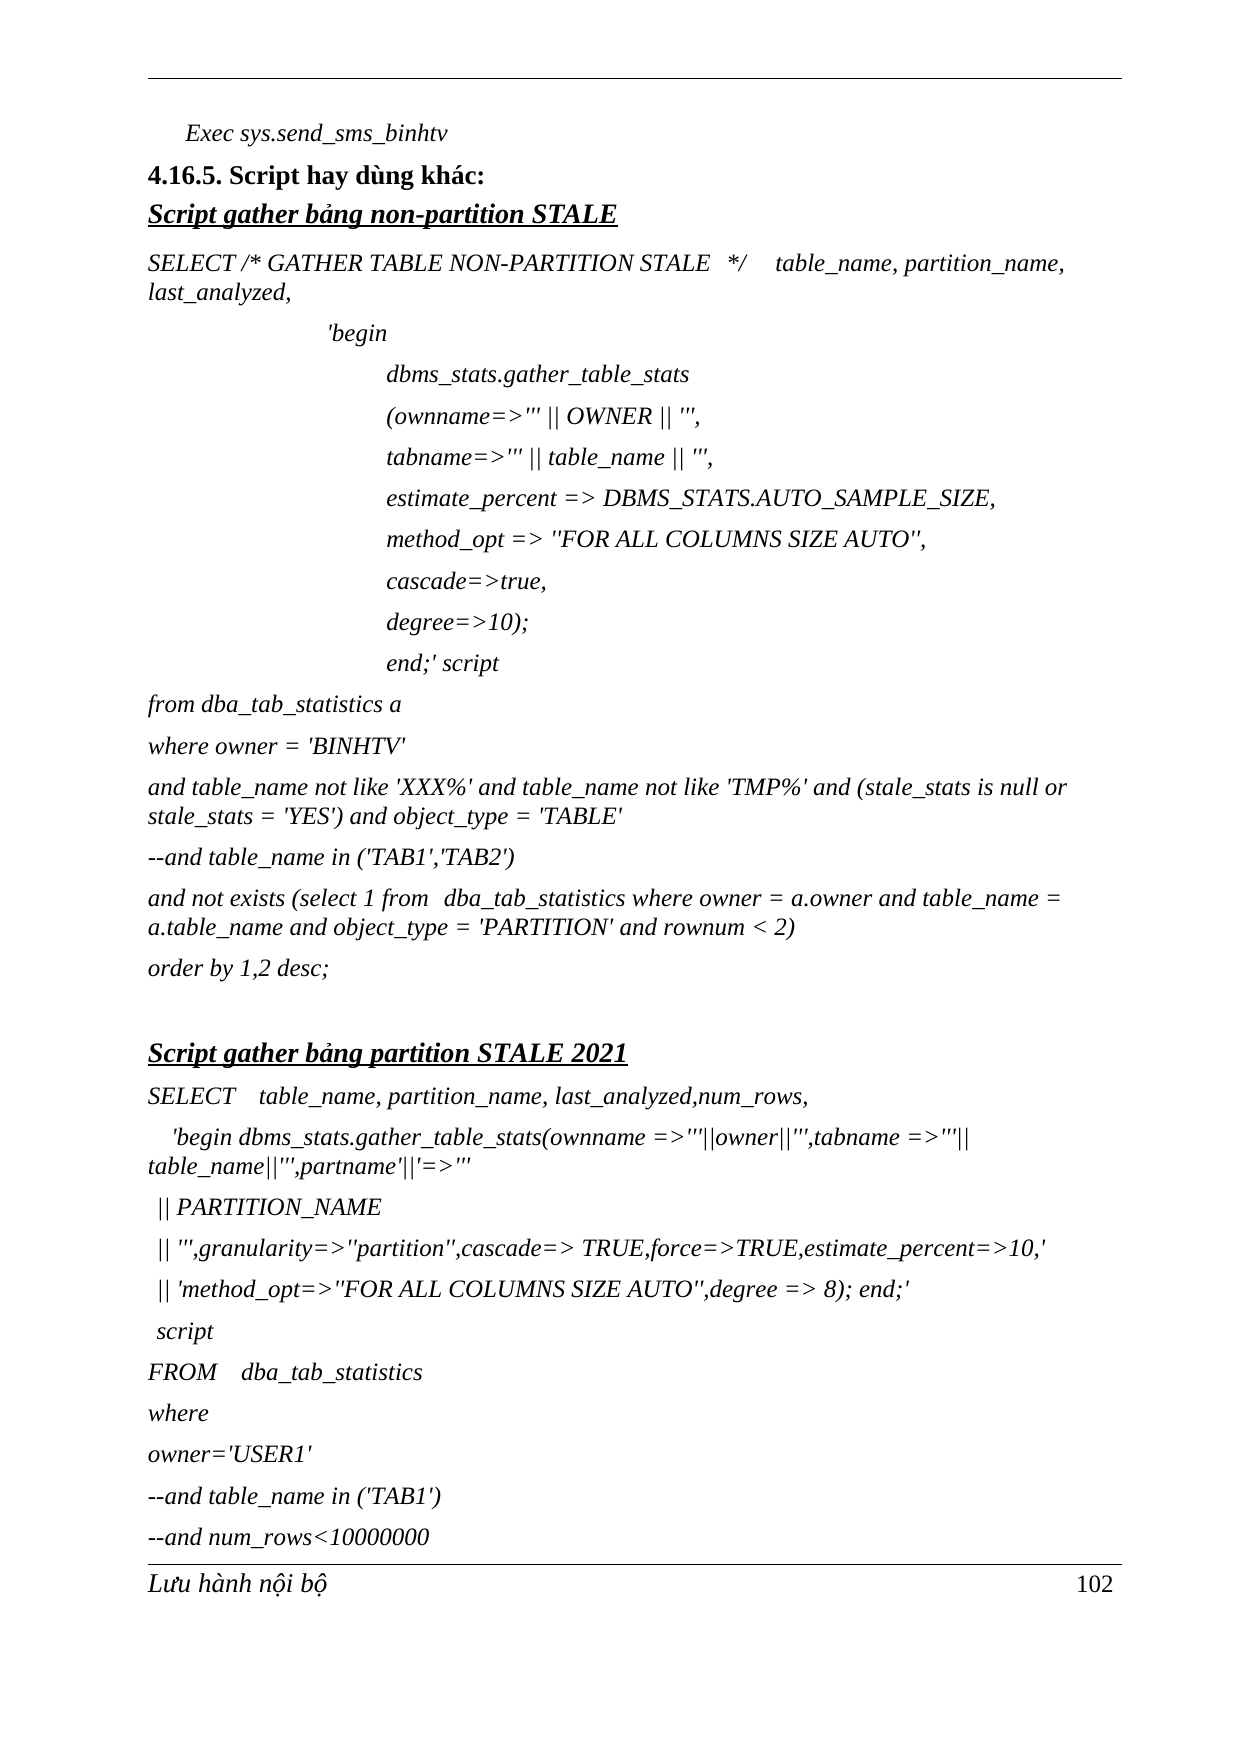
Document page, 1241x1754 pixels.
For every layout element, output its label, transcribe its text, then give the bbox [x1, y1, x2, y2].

text SELECT table_name, partition_name, last_analyzed,num_rows, [148, 1081, 1122, 1109]
subtitle 4.16.5. Script hay dùng khác: Script gather bảng non-partition STALE [148, 159, 1128, 229]
text 'begin [148, 318, 1122, 347]
text owner='USER1' [148, 1439, 1122, 1468]
text script [148, 1316, 1122, 1344]
text cascade=>true, [148, 566, 1122, 594]
text || ''',granularity=>''partition'',cascade=> TRUE,force=>TRUE,estimate_percent=>10,' [148, 1233, 1122, 1262]
text 'begin dbms_stats.gather_table_stats(ownname =>'''||owner||''',tabname =>'''||table_name||''',partname'||'=>''' [148, 1122, 1122, 1179]
text order by 1,2 desc; [148, 953, 1122, 982]
text method_opt => ''FOR ALL COLUMNS SIZE AUTO'', [148, 524, 1122, 553]
text --and table_name in ('TAB1') [148, 1481, 1122, 1509]
text end;' script [148, 648, 1122, 677]
text (ownname=>''' || OWNER || ''', [148, 401, 1122, 429]
text FROM dba_tab_statistics [148, 1357, 1122, 1386]
text || PARTITION_NAME [148, 1192, 1122, 1221]
text Exec sys.send_sms_binhtv [185, 118, 1122, 147]
text and not exists (select 1 from dba_tab_statistics where owner = a.owner and table_name = a.table_name and object_type = 'PARTITION' and rownum < 2) [148, 883, 1122, 941]
text || 'method_opt=>''FOR ALL COLUMNS SIZE AUTO'',degree => 8); end;' [148, 1274, 1122, 1303]
text degree=>10); [148, 607, 1122, 636]
text where owner = 'BINHTV' [148, 731, 1122, 759]
text estimate_percent => DBMS_STATS.AUTO_SAMPLE_SIZE, [148, 483, 1122, 512]
text Script gather bảng partition STALE 2021 [148, 1036, 1122, 1068]
text where [148, 1398, 1122, 1427]
text --and table_name in ('TAB1','TAB2') [148, 842, 1122, 871]
text tabname=>''' || table_name || ''', [148, 442, 1122, 471]
text from dba_tab_statistics a [148, 689, 1122, 718]
text --and num_rows<10000000 [148, 1522, 1122, 1551]
text SELECT /* GATHER TABLE NON-PARTITION STALE */ table_name, partition_name, last_analyzed, [148, 248, 1122, 306]
text and table_name not like 'XXX%' and table_name not like 'TMP%' and (stale_stats is null or stale_stats = 'YES') and object_type = 'TABLE' [148, 772, 1122, 829]
text dbms_stats.gather_table_stats [148, 359, 1122, 388]
